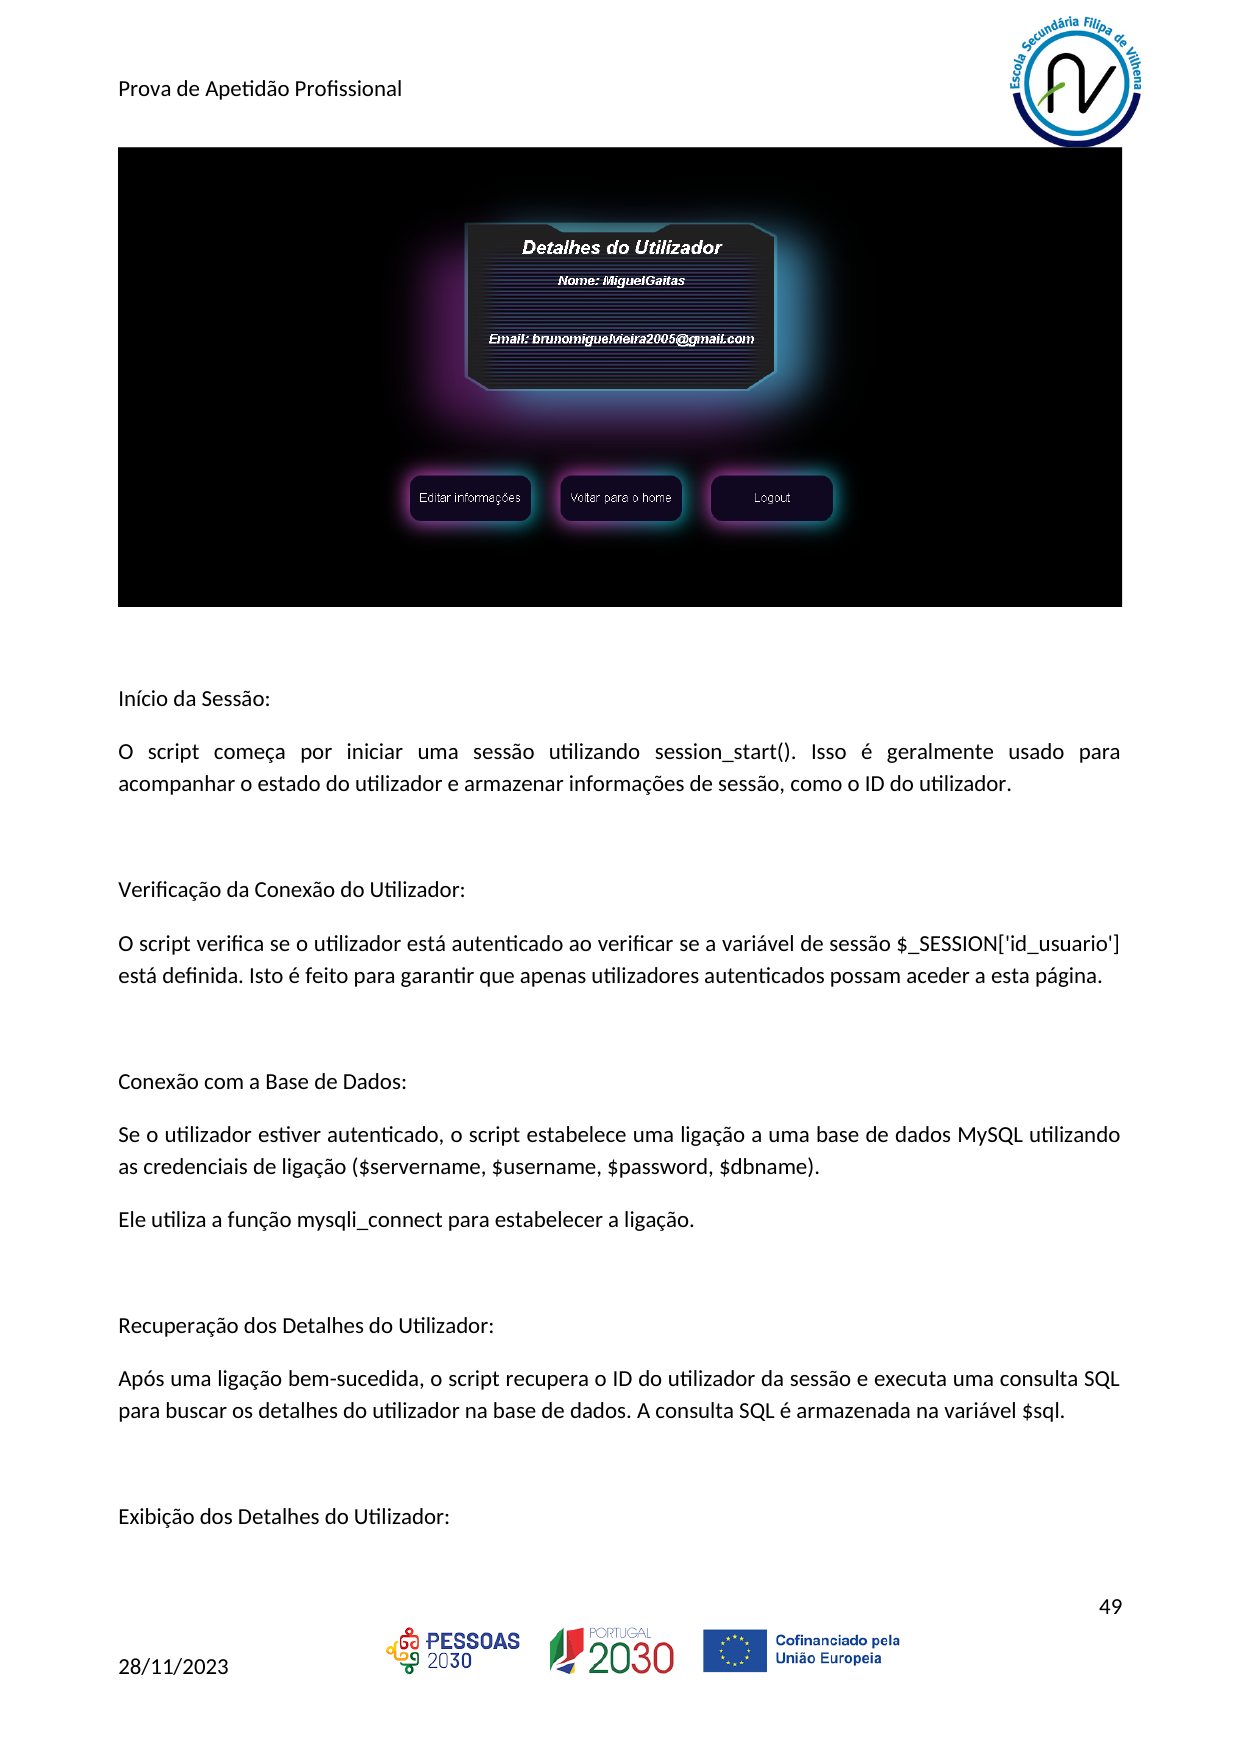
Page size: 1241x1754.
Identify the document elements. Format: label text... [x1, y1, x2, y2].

picture [118, 15, 1142, 607]
picture [373, 1620, 914, 1675]
text Verificação da Conexão do Utilizador: [118, 876, 1122, 904]
text Exibição dos Detalhes do Utilizador: [118, 1502, 1122, 1530]
text Conexão com a Base de Dados: [118, 1067, 1122, 1095]
text Recuperação dos Detalhes do Utilizador: [118, 1311, 1122, 1339]
text Início da Sessão: [118, 684, 1122, 712]
text Se o utilizador estiver autenticado, o script estabelece uma ligação a uma base de dados MySQL utilizando as credenciais de ligação ($servername, $username, $password, $dbname). [118, 1120, 1122, 1180]
text O script verifica se o utilizador está autenticado ao verificar se a variável de sessão $_SESSION['id_usuario'] está definida. Isto é feito para garantir que apenas utilizadores autenticados possam aceder a esta página. [118, 929, 1122, 989]
text Após uma ligação bem-sucedida, o script recupera o ID do utilizador da sessão e executa uma consulta SQL para buscar os detalhes do utilizador na base de dados. A consulta SQL é armazenada na variável $sql. [118, 1364, 1122, 1424]
text O script começa por iniciar uma sessão utilizando session_start(). Isso é geralmente usado para acompanhar o estado do utilizador e armazenar informações de sessão, como o ID do utilizador. [118, 737, 1122, 798]
text Ele utiliza a função mysqli_connect para estabelecer a ligação. [118, 1205, 1122, 1233]
